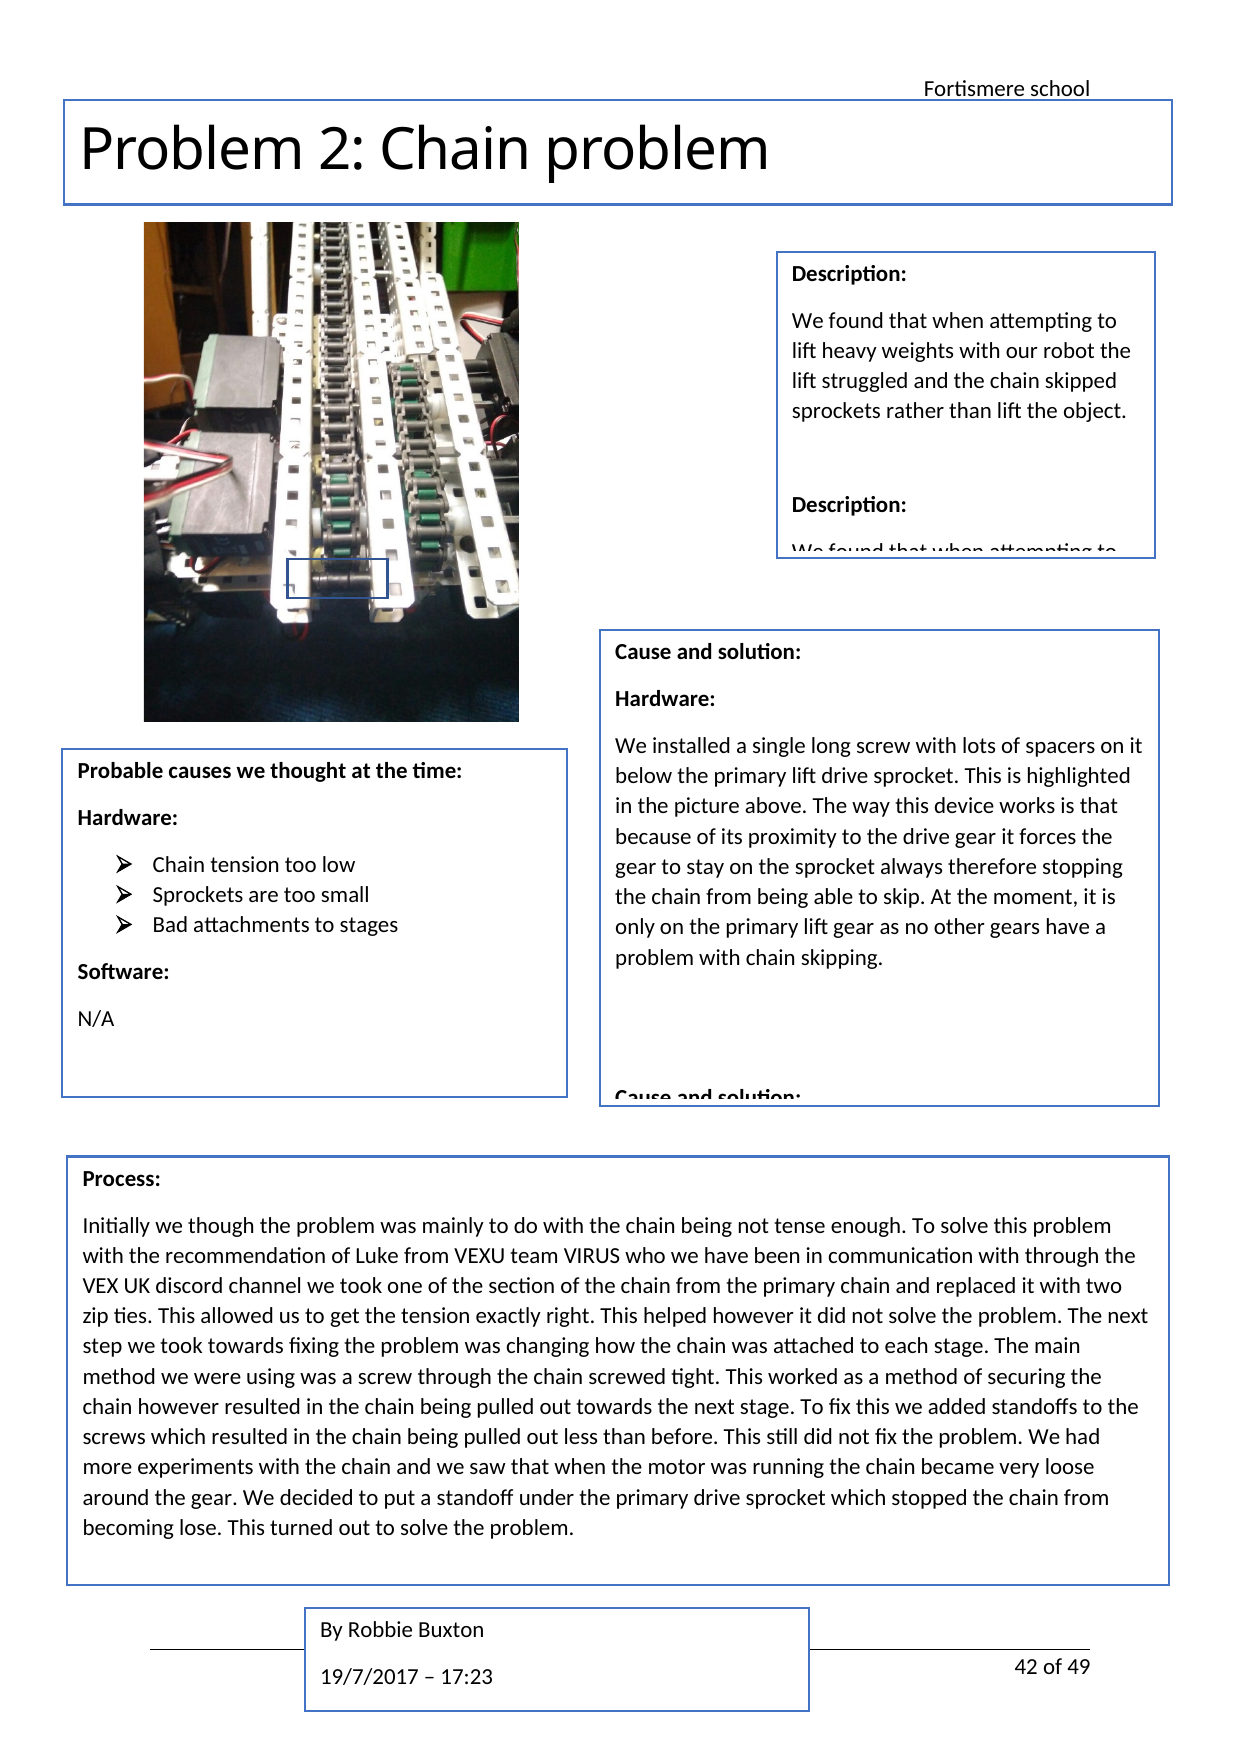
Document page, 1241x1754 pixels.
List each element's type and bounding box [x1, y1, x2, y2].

picture [143, 222, 519, 722]
